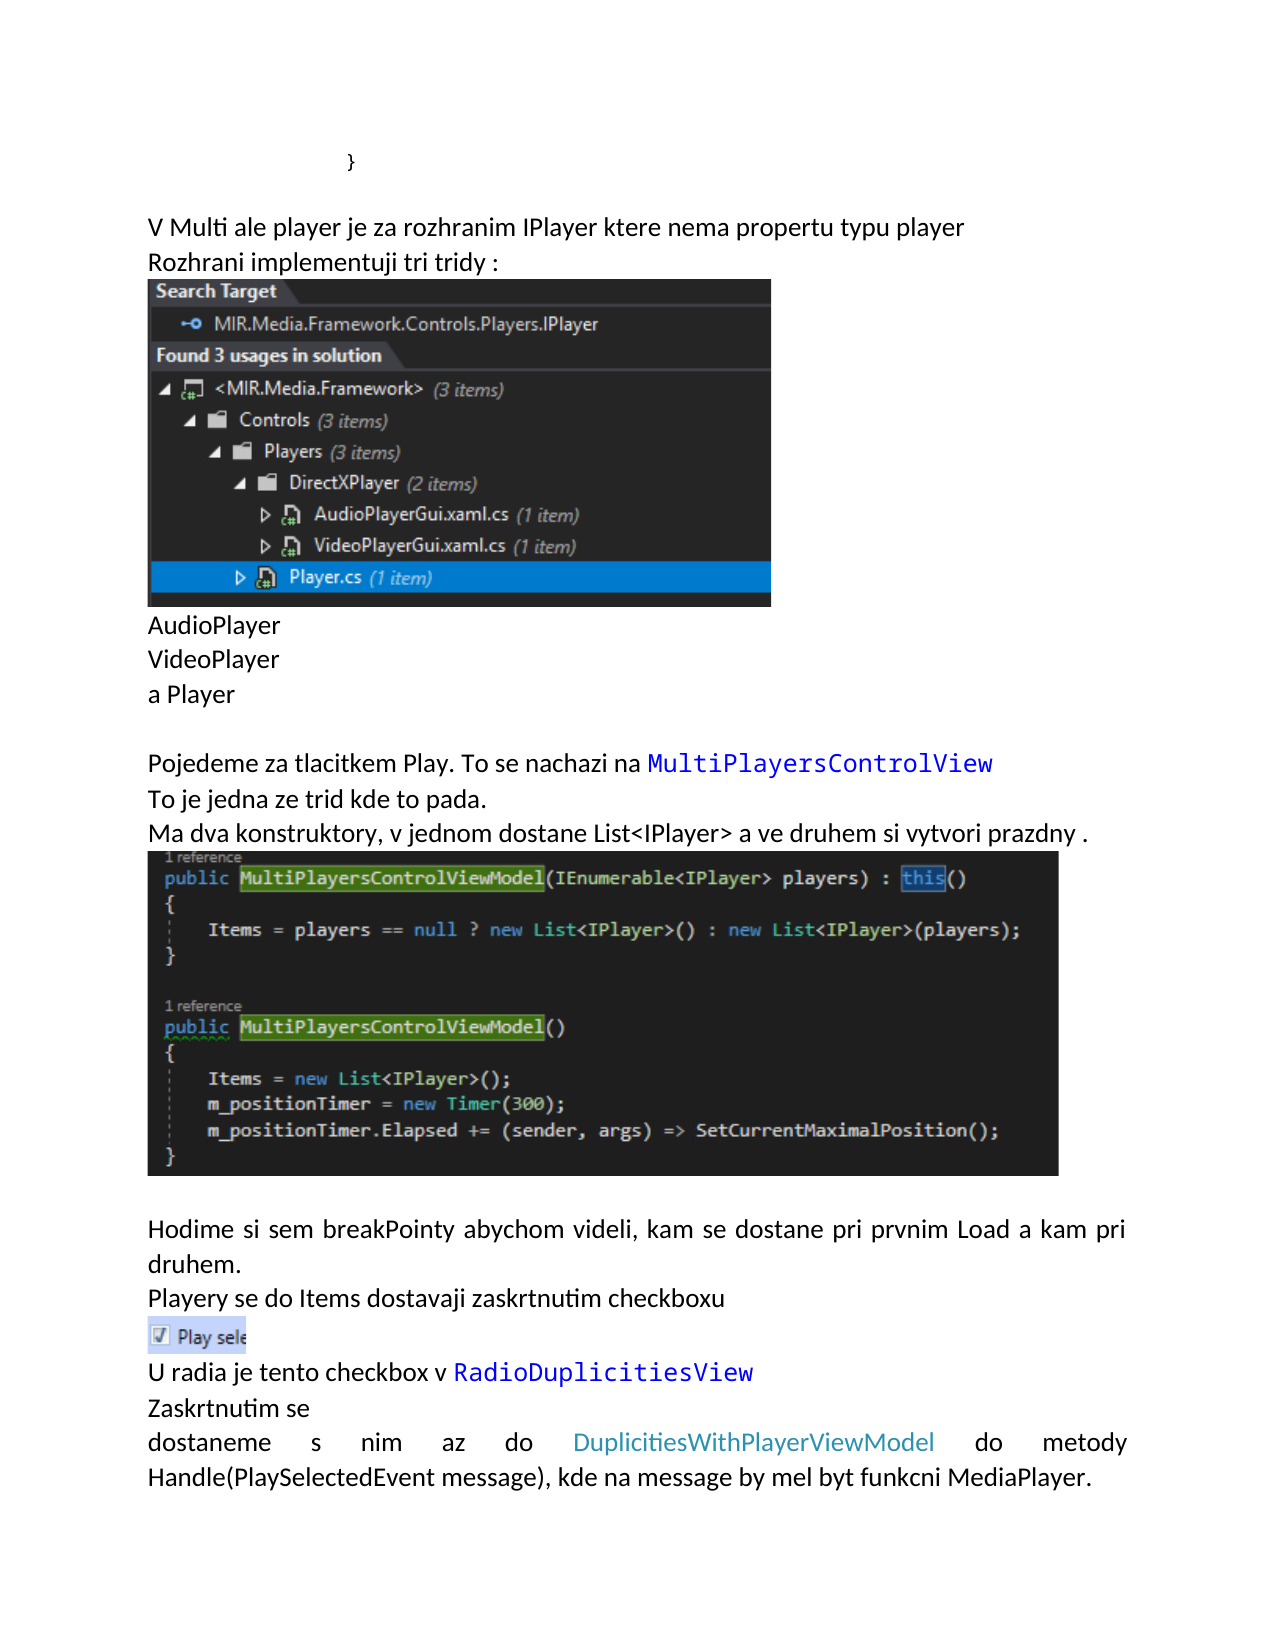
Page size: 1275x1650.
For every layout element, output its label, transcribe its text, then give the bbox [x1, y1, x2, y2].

text Rozhrani implementuji tri tridy : [148, 245, 1127, 278]
text To je jedna ze trid kde to pada. [148, 782, 1127, 815]
text AudioPlayer [148, 608, 1127, 641]
text VideoPlayer [148, 642, 1127, 675]
text Hodime si sem breakPointy abychom videli, kam se dostane pri prvnim Load a kam pri druhem. [148, 1212, 1127, 1280]
text Ma dva konstruktory, v jednom dostane List<IPlayer> a ve druhem si vytvori prazdny . [148, 816, 1127, 849]
text Zaskrtnutim se [148, 1391, 1127, 1424]
text Pojedeme za tlacitkem Play. To se nachazi na MultiPlayersControlView [148, 746, 1127, 780]
text } [148, 148, 1127, 174]
text V Multi ale player je za rozhranim IPlayer ktere nema propertu typu player [148, 210, 1127, 243]
text a Player [148, 677, 1127, 710]
text U radia je tento checkbox v RadioDuplicitiesView [148, 1355, 1127, 1389]
text Playery se do Items dostavaji zaskrtnutim checkboxu [148, 1281, 1127, 1314]
text dostaneme s nim az do DuplicitiesWithPlayerViewModel do metody Handle(PlaySelectedEvent message), kde na message by mel byt funkcni MediaPlayer. [148, 1425, 1127, 1493]
